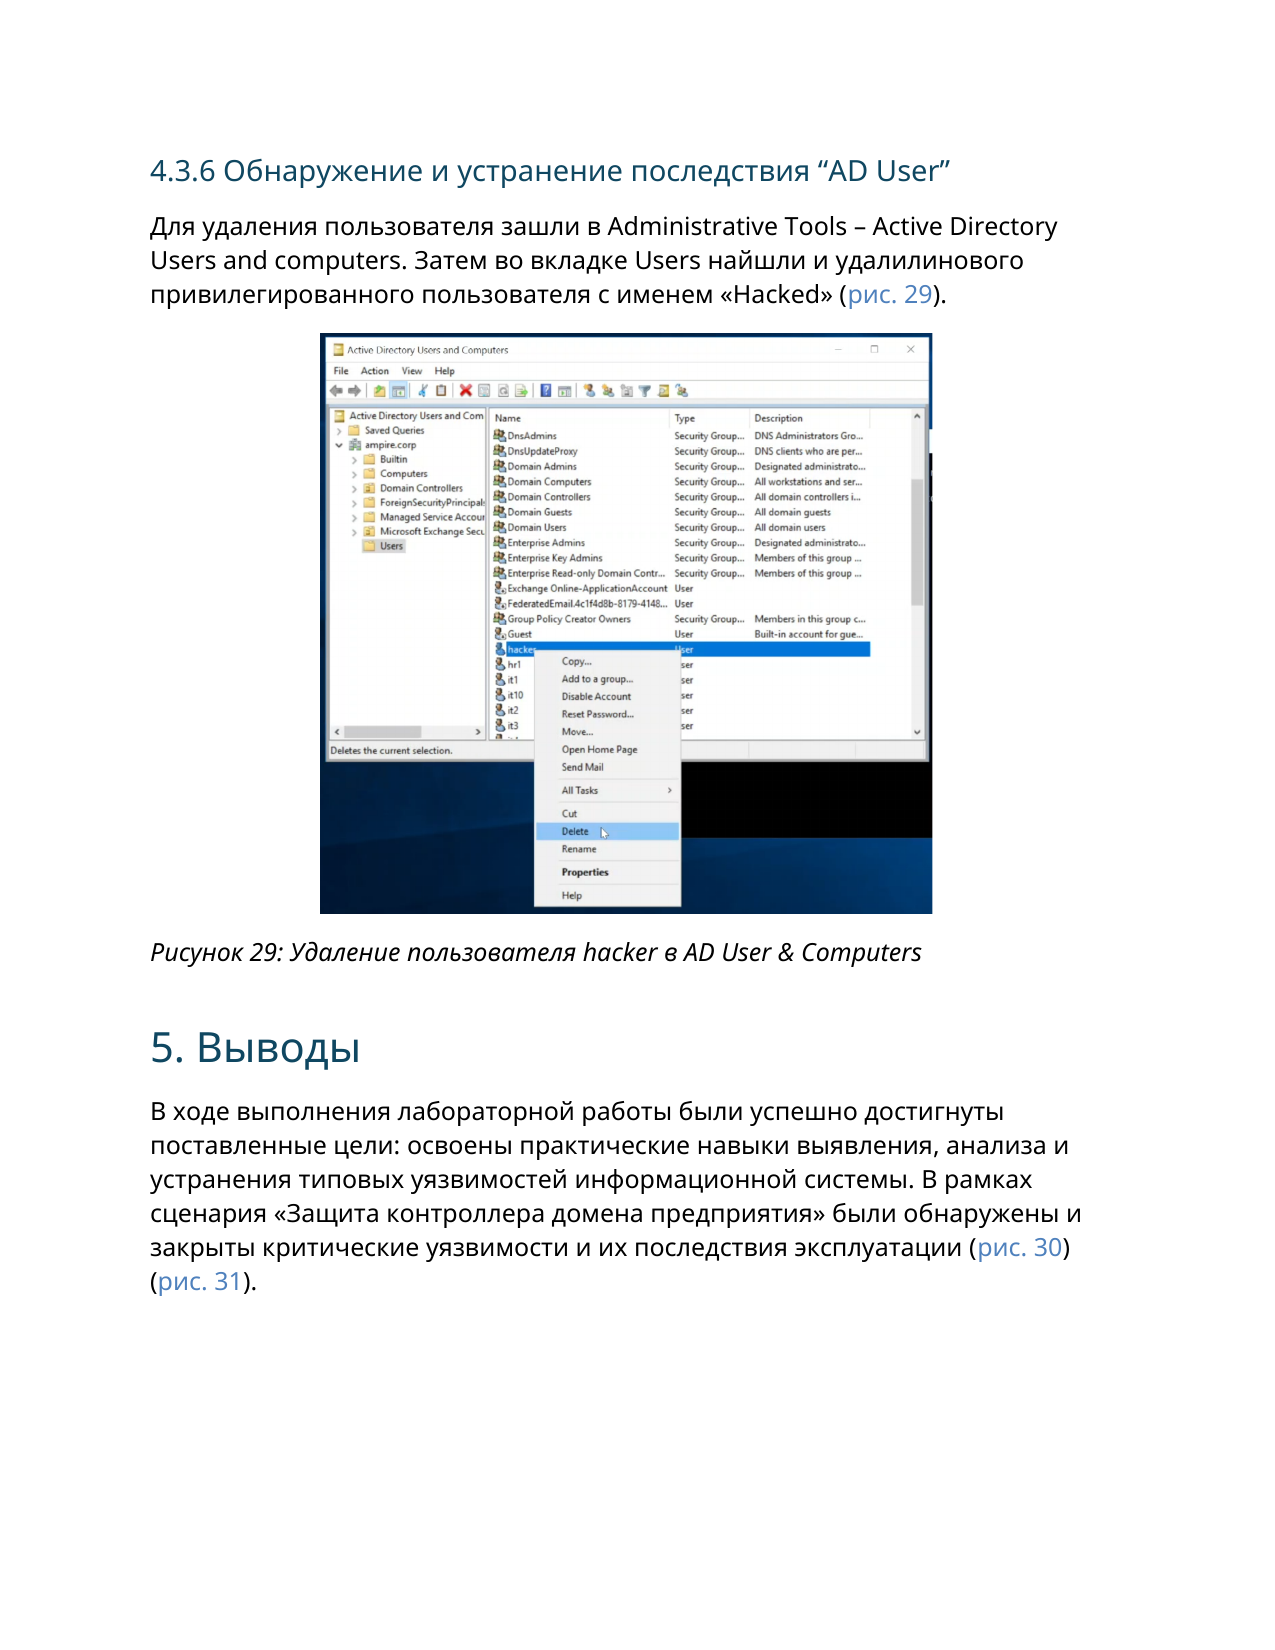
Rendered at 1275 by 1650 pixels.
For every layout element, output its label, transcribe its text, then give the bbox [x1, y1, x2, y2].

subtitle 5. Выводы [150, 1018, 1125, 1075]
text Для удаления пользователя зашли в Administrative Tools – Active Directory Users and computers. Затем во вкладке Users найшли и удалилинового привилегированного пользователя с именем «Hacked» (рис. 29). [150, 208, 1125, 311]
text В ходе выполнения лабораторной работы были успешно достигнуты поставленные цели: освоены практические навыки выявления, анализа и устранения типовых уязвимостей информационной системы. В рамках сценария «Защита контроллера домена предприятия» были обнаружены и закрыты критические уязвимости и их последствия эксплуатации (рис. 30) (рис. 31). [150, 1094, 1125, 1298]
subtitle 4.3.6 Обнаружение и устранение последствия “AD User” [150, 150, 1125, 190]
picture [320, 333, 933, 914]
table_header Рисунок 29: Удаление пользователя hacker в AD User & Computers [139, 329, 1114, 981]
